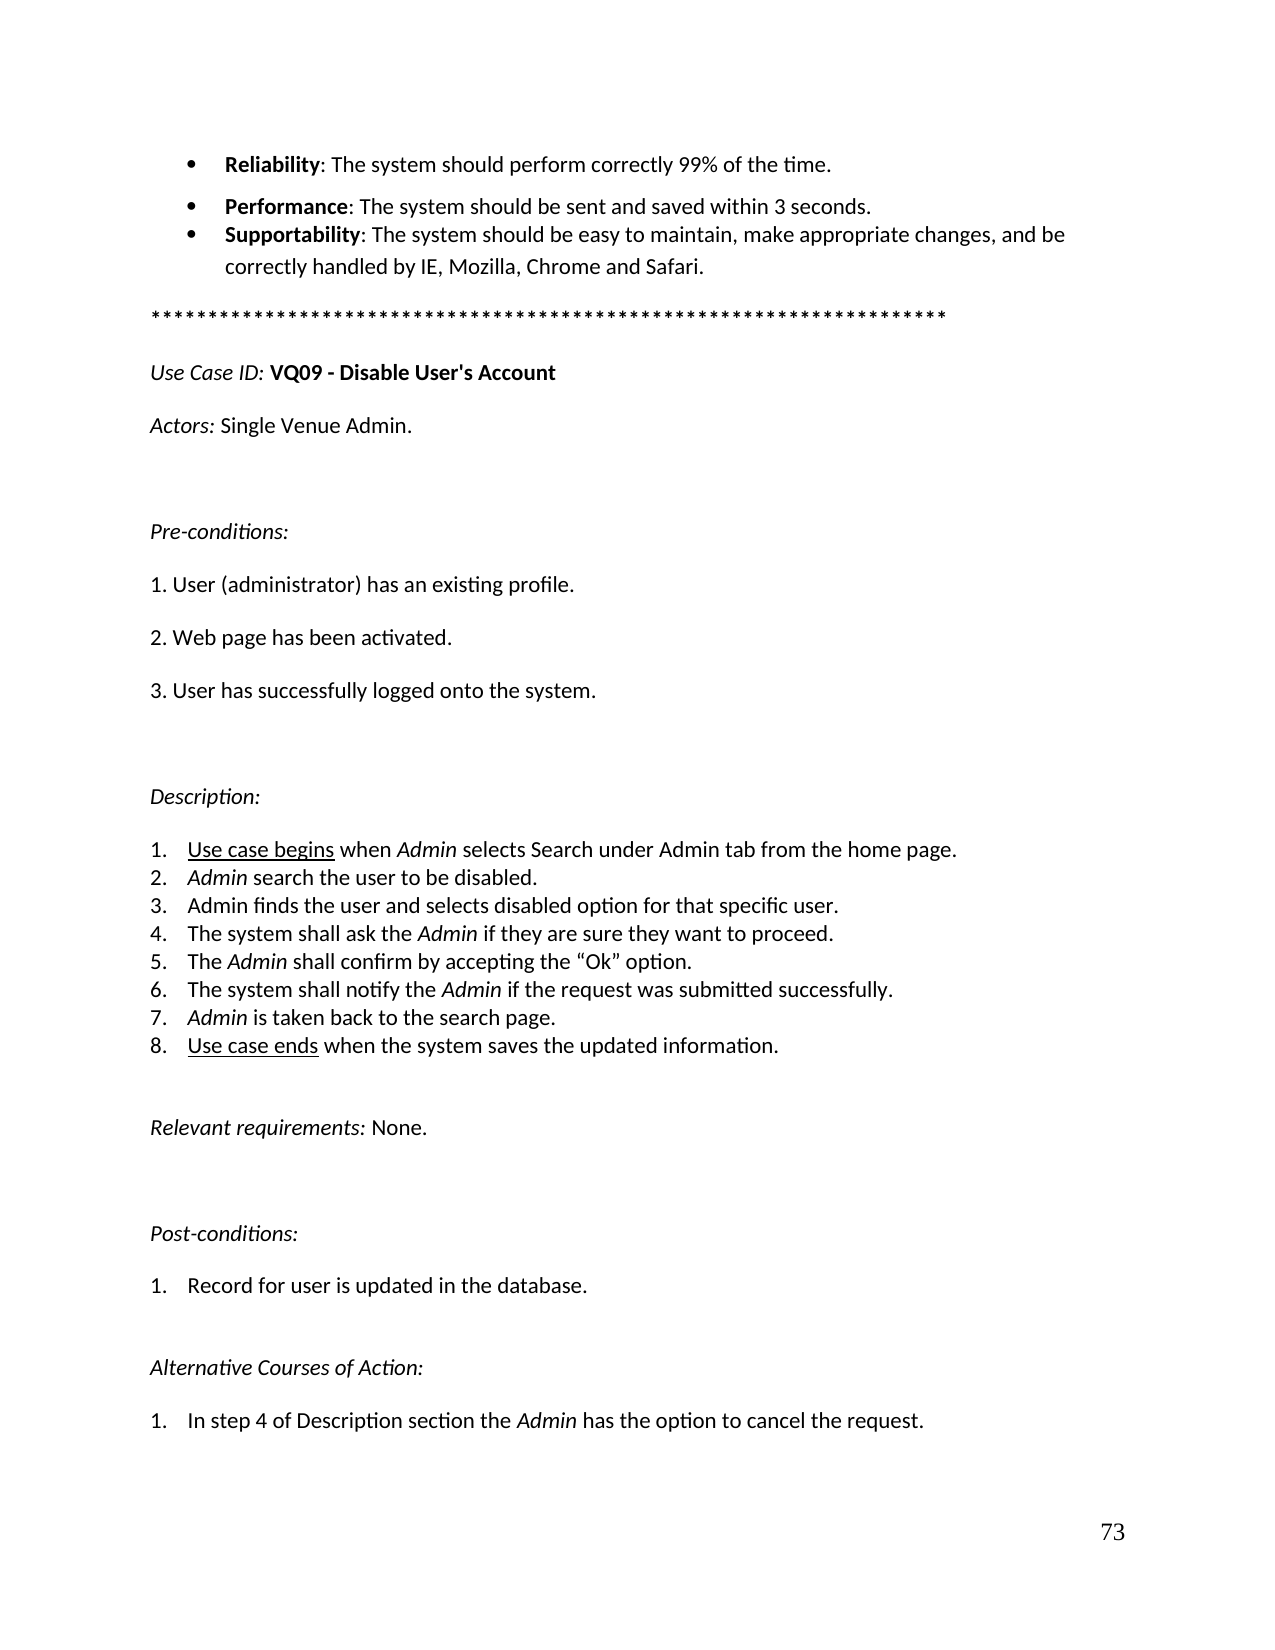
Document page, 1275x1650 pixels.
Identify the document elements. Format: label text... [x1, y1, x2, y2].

list Performance: The system should be sent and saved within 3 seconds. [187, 192, 1125, 220]
list Record for user is updated in the database. [150, 1272, 1125, 1300]
text Use Case ID: VQ09 - Disable User's Account [150, 358, 1125, 386]
list The Admin shall confirm by accepting the “Ok” option. [150, 947, 1125, 976]
text ********************************************************************** [150, 305, 1125, 333]
list The system shall notify the Admin if the request was submitted successfully. [150, 976, 1125, 1003]
list Admin search the user to be disabled. [150, 863, 1125, 891]
text Pre-conditions: [150, 517, 1125, 545]
list In step 4 of Description section the Admin has the option to cancel the request. [150, 1406, 1125, 1434]
text 3. User has successfully logged onto the system. [150, 676, 1125, 704]
list Supportability: The system should be easy to maintain, make appropriate changes, and be correctly handled by IE, Mozilla, Chrome and Safari. [187, 220, 1125, 280]
text 1. User (administrator) has an existing profile. [150, 570, 1125, 598]
text Relevant requirements: None. [150, 1113, 1125, 1141]
list The system shall ask the Admin if they are sure they want to proceed. [150, 919, 1125, 947]
text Post-conditions: [150, 1219, 1125, 1247]
list Admin finds the user and selects disabled option for that specific user. [150, 891, 1125, 919]
list Admin is taken back to the search page. [150, 1003, 1125, 1032]
text Actors: Single Venue Admin. [150, 411, 1125, 439]
list Reliability: The system should perform correctly 99% of the time. [187, 150, 1125, 178]
list Use case begins when Admin selects Search under Admin tab from the home page. [150, 835, 1125, 863]
list Use case ends when the system saves the updated information. [150, 1032, 1125, 1059]
text Alternative Courses of Action: [150, 1353, 1125, 1381]
text Description: [150, 782, 1125, 810]
text 2. Web page has been activated. [150, 623, 1125, 651]
